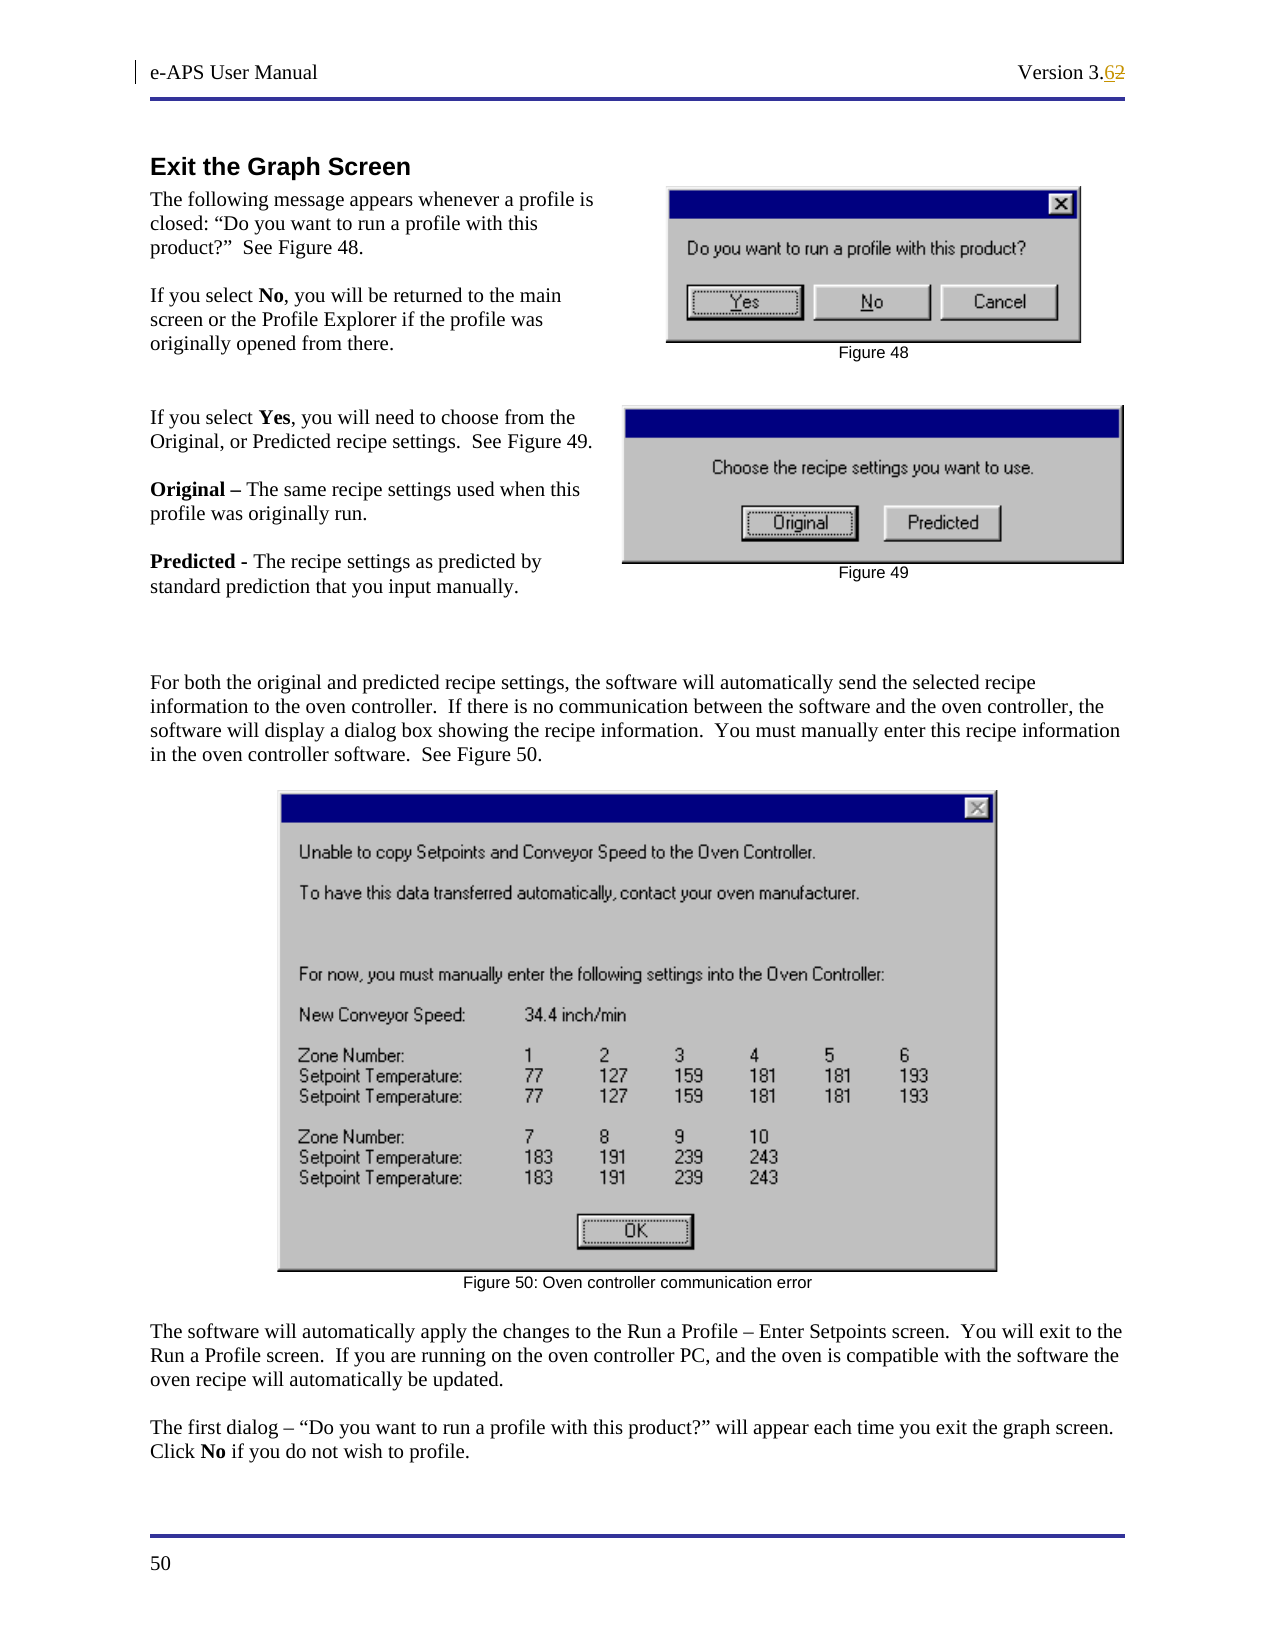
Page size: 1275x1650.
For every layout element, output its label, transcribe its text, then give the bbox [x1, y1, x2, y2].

picture [277, 790, 998, 1272]
table_header The following message appears whenever a profile is closed: “Do you want to run a profile with this product?” See . If you select No, you will be returned to the main screen or the Profile Explorer if the profile was originally opened from there. [139, 187, 611, 405]
text The software will automatically apply the changes to the Run a Profile – Enter Setpoints screen. You will exit to the Run a Profile screen. If you are running on the oven controller PC, and the oven is compatible with the software the oven recipe will automatically be updated. [150, 1319, 1125, 1391]
picture [665, 186, 1082, 343]
subtitle Exit the Graph Screen [150, 152, 1125, 180]
text The first dialog – “Do you want to run a profile with this product?” will appear each time you exit the graph screen. Click No if you do not wish to profile. [150, 1415, 1125, 1463]
table_cell If you select Yes, you will need to choose from the Original, or Predicted recipe settings. See . Original – The same recipe settings used when this profile was originally run. Predicted - The recipe settings as predicted by standard prediction that you input manually. [139, 405, 611, 646]
picture [621, 405, 1124, 564]
